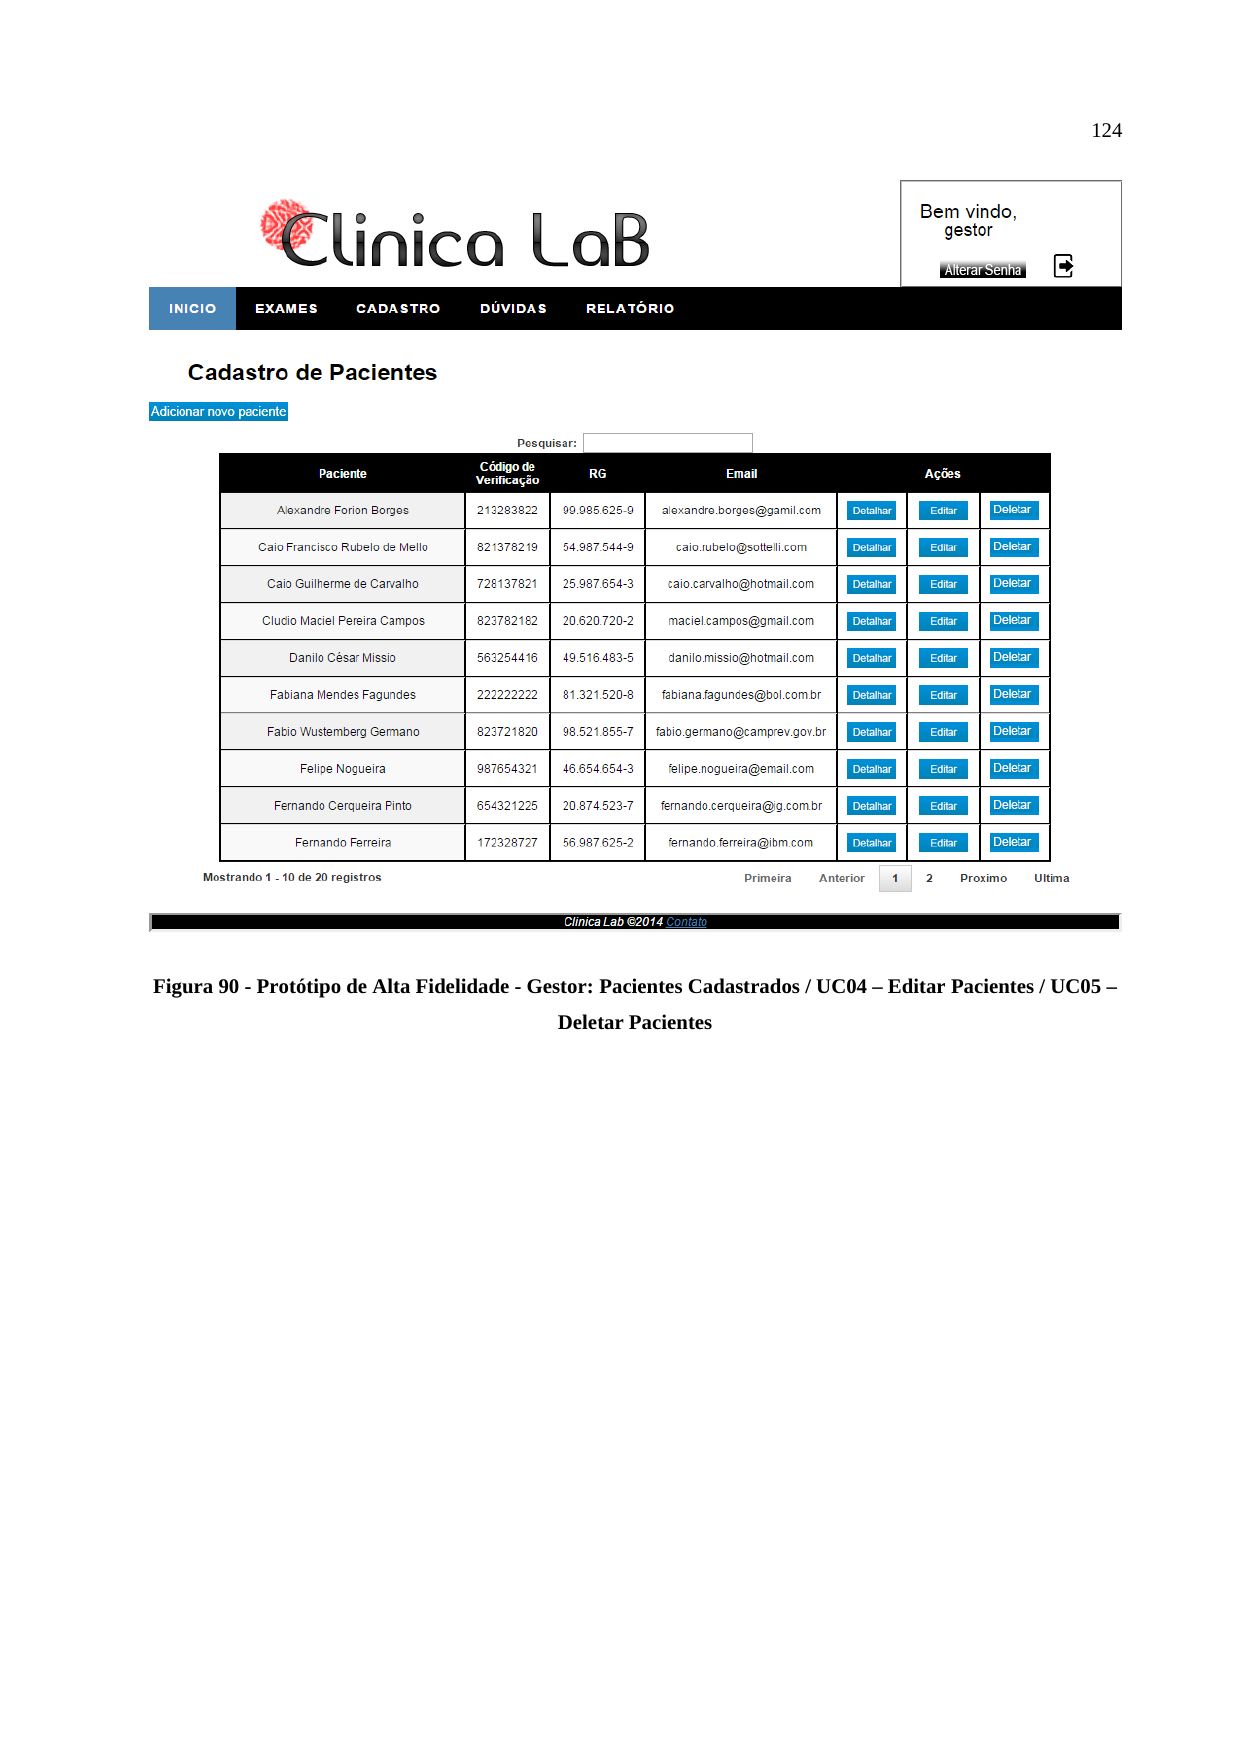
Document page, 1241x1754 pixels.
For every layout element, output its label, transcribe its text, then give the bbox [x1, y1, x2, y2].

picture [147, 177, 1123, 947]
